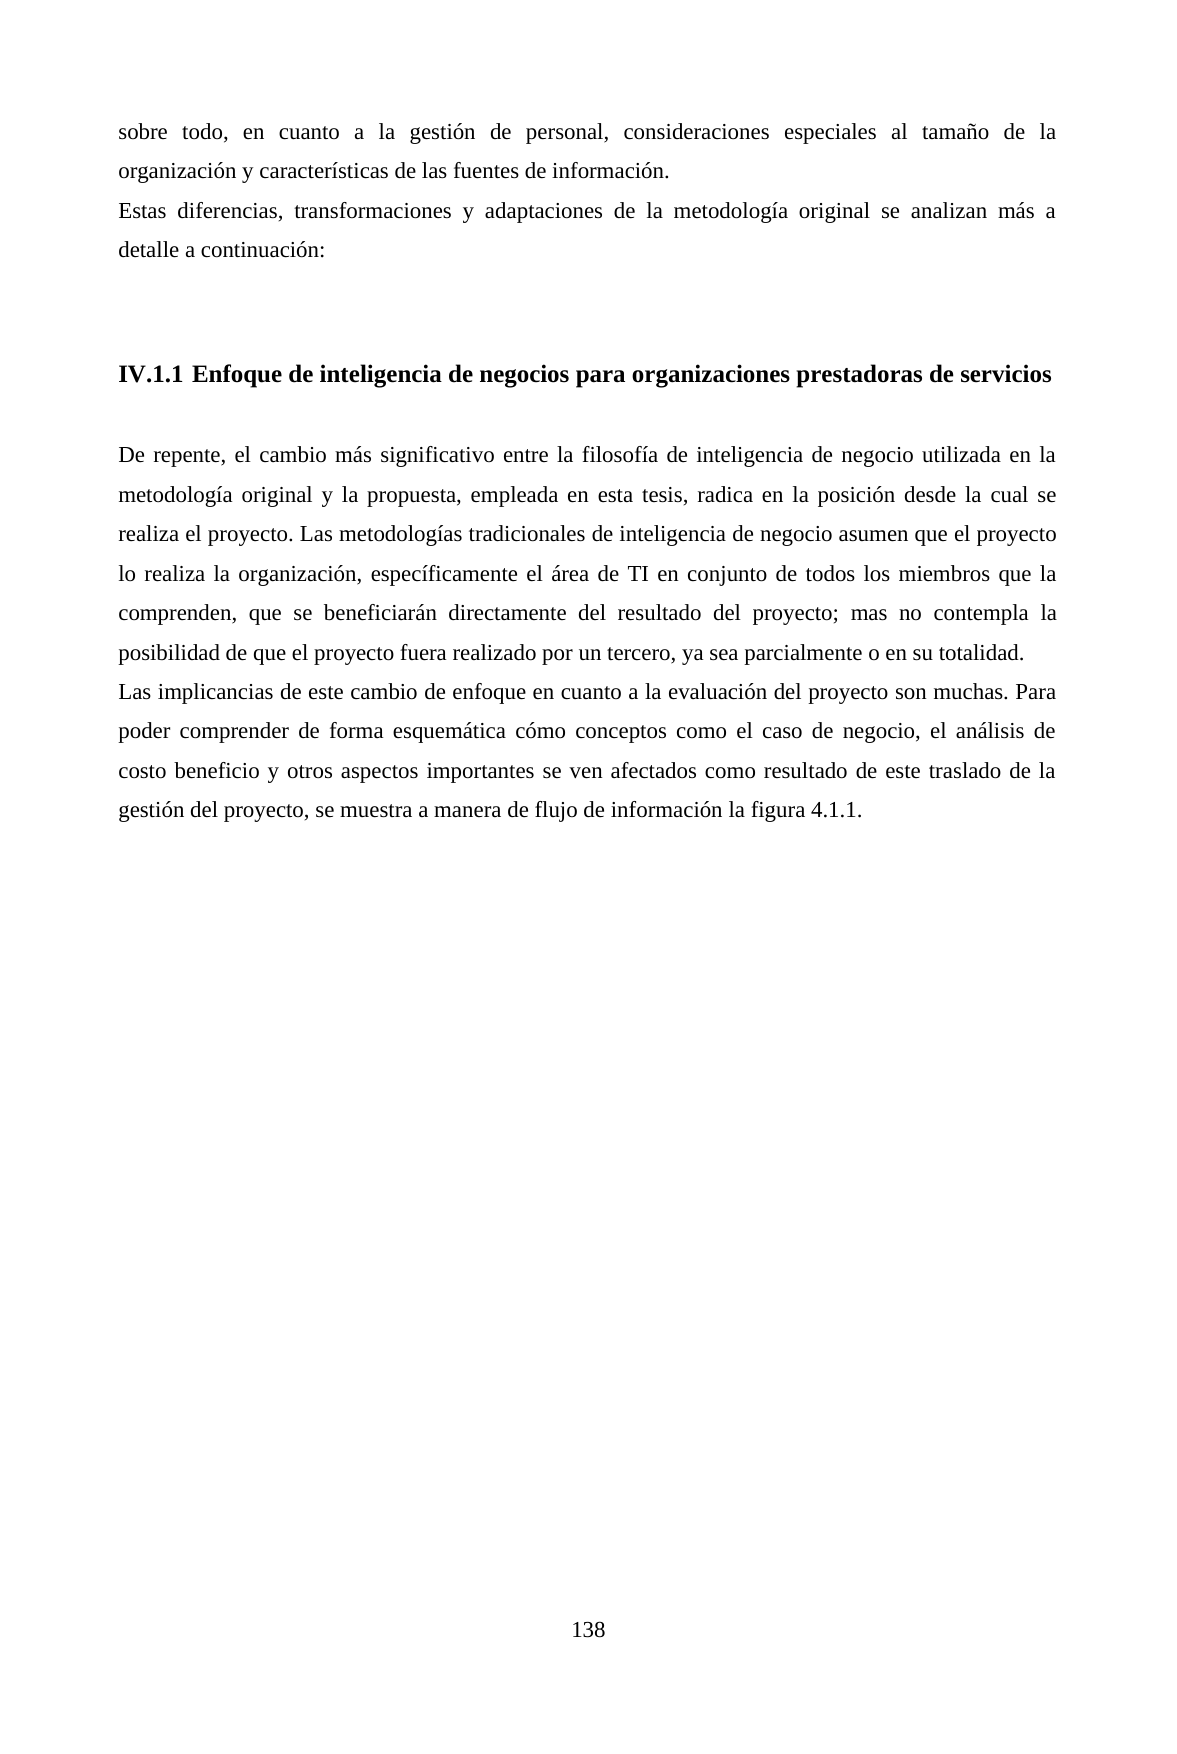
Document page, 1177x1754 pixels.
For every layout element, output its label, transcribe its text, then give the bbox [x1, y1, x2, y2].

text Estas diferencias, transformaciones y adaptaciones de la metodología original se analizan más a detalle a continuación: [118, 197, 1058, 263]
text Las implicancias de este cambio de enfoque en cuanto a la evaluación del proyecto son muchas. Para poder comprender de forma esquemática cómo conceptos como el caso de negocio, el análisis de costo beneficio y otros aspectos importantes se ven afectados como resultado de este traslado de la gestión del proyecto, se muestra a manera de flujo de información la figura 4.1.1. [118, 678, 1058, 823]
subtitle Enfoque de inteligencia de negocios para organizaciones prestadoras de servicios [118, 359, 1058, 387]
text De repente, el cambio más significativo entre la filosofía de inteligencia de negocio utilizada en la metodología original y la propuesta, empleada en esta tesis, radica en la posición desde la cual se realiza el proyecto. Las metodologías tradicionales de inteligencia de negocio asumen que el proyecto lo realiza la organización, específicamente el área de TI en conjunto de todos los miembros que la comprenden, que se beneficiarán directamente del resultado del proyecto; mas no contempla la posibilidad de que el proyecto fuera realizado por un tercero, ya sea parcialmente o en su totalidad. [118, 441, 1058, 665]
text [118, 118, 1058, 184]
